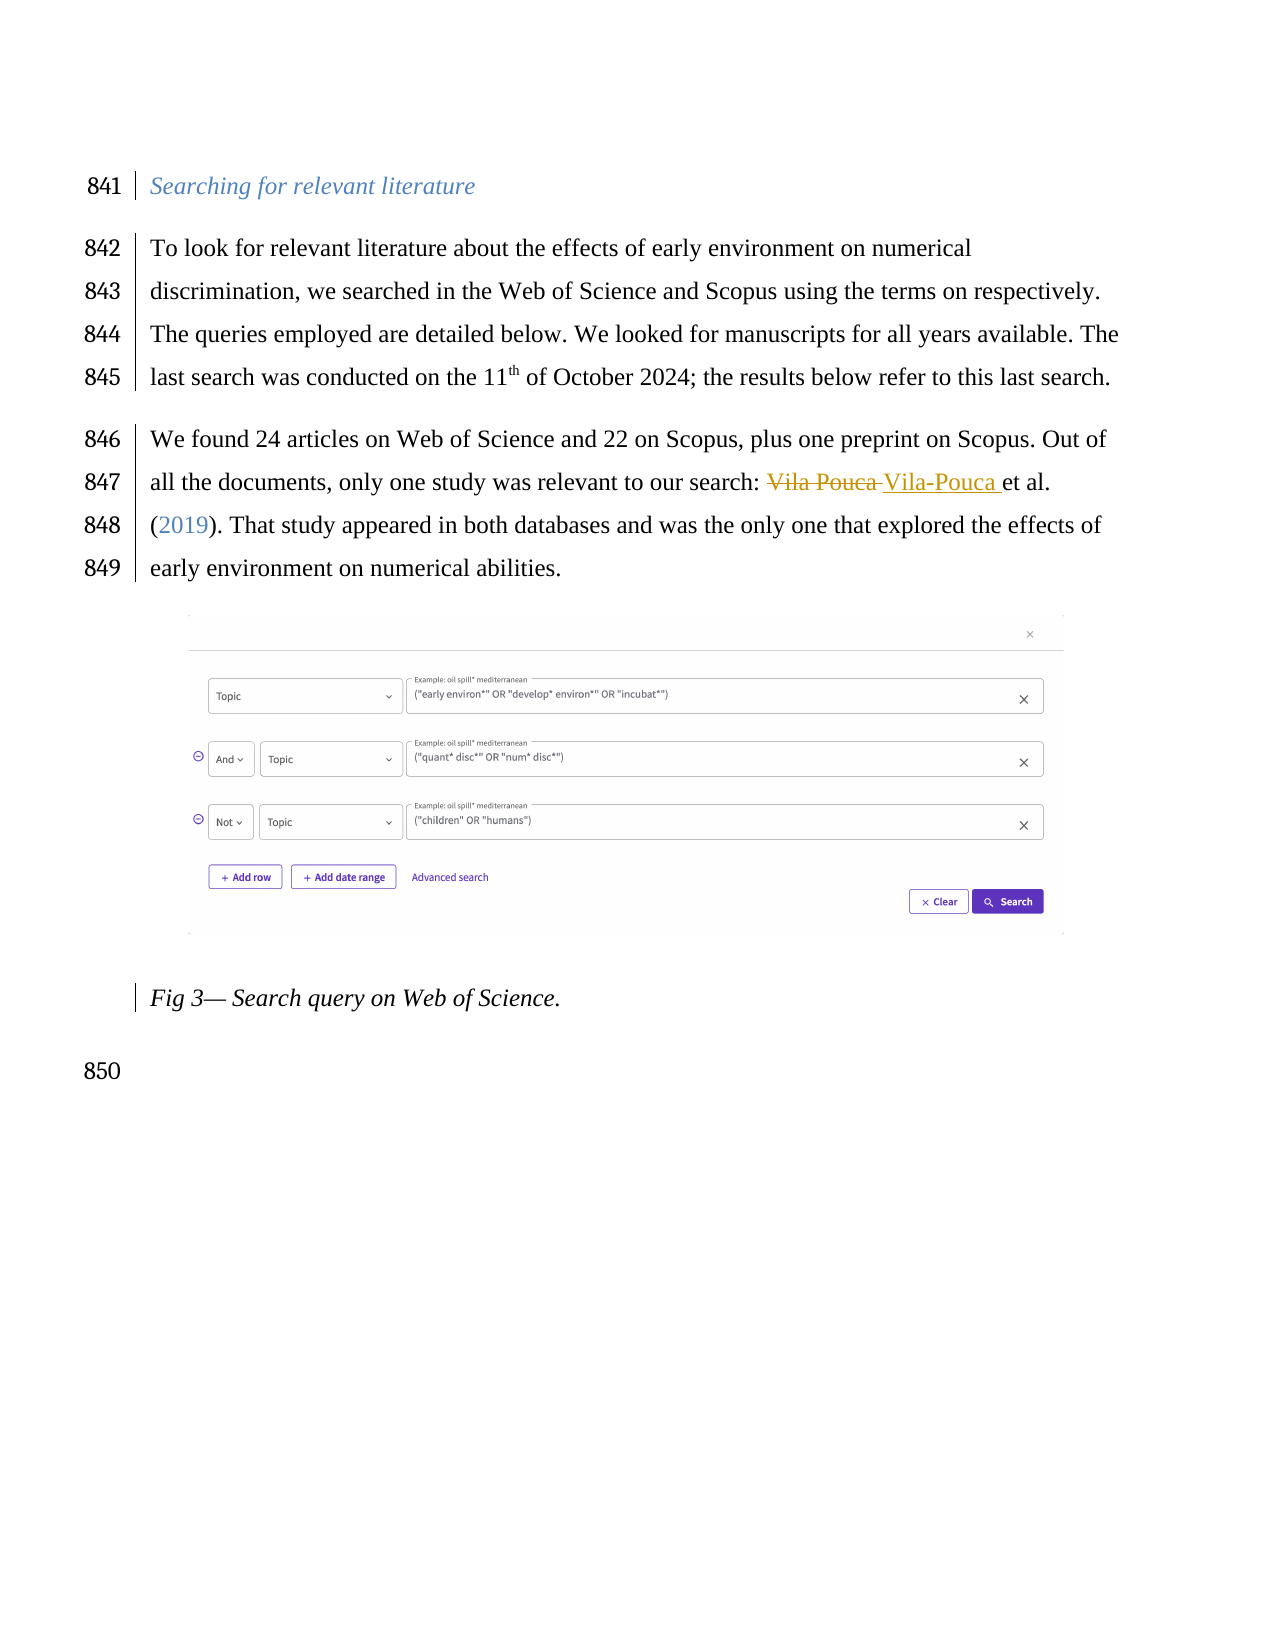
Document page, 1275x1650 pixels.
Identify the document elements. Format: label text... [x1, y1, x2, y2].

table_header Fig 3— Search query on Web of Science. [139, 615, 1114, 1038]
subtitle Searching for relevant literature [150, 171, 1125, 199]
picture [188, 615, 1064, 934]
text To look for relevant literature about the effects of early environment on numerical discrimination, we searched in the Web of Science and Scopus using the terms on respectively. The queries employed are detailed below. We looked for manuscripts for all years available. The last search was conducted on the 11th of October 2024; the results below refer to this last search. [150, 233, 1125, 391]
text We found 24 articles on Web of Science and 22 on Scopus, plus one preprint on Scopus. Out of all the documents, only one study was relevant to our search: et al. (2019). That study appeared in both databases and was the only one that explored the effects of early environment on numerical abilities. [150, 424, 1125, 582]
